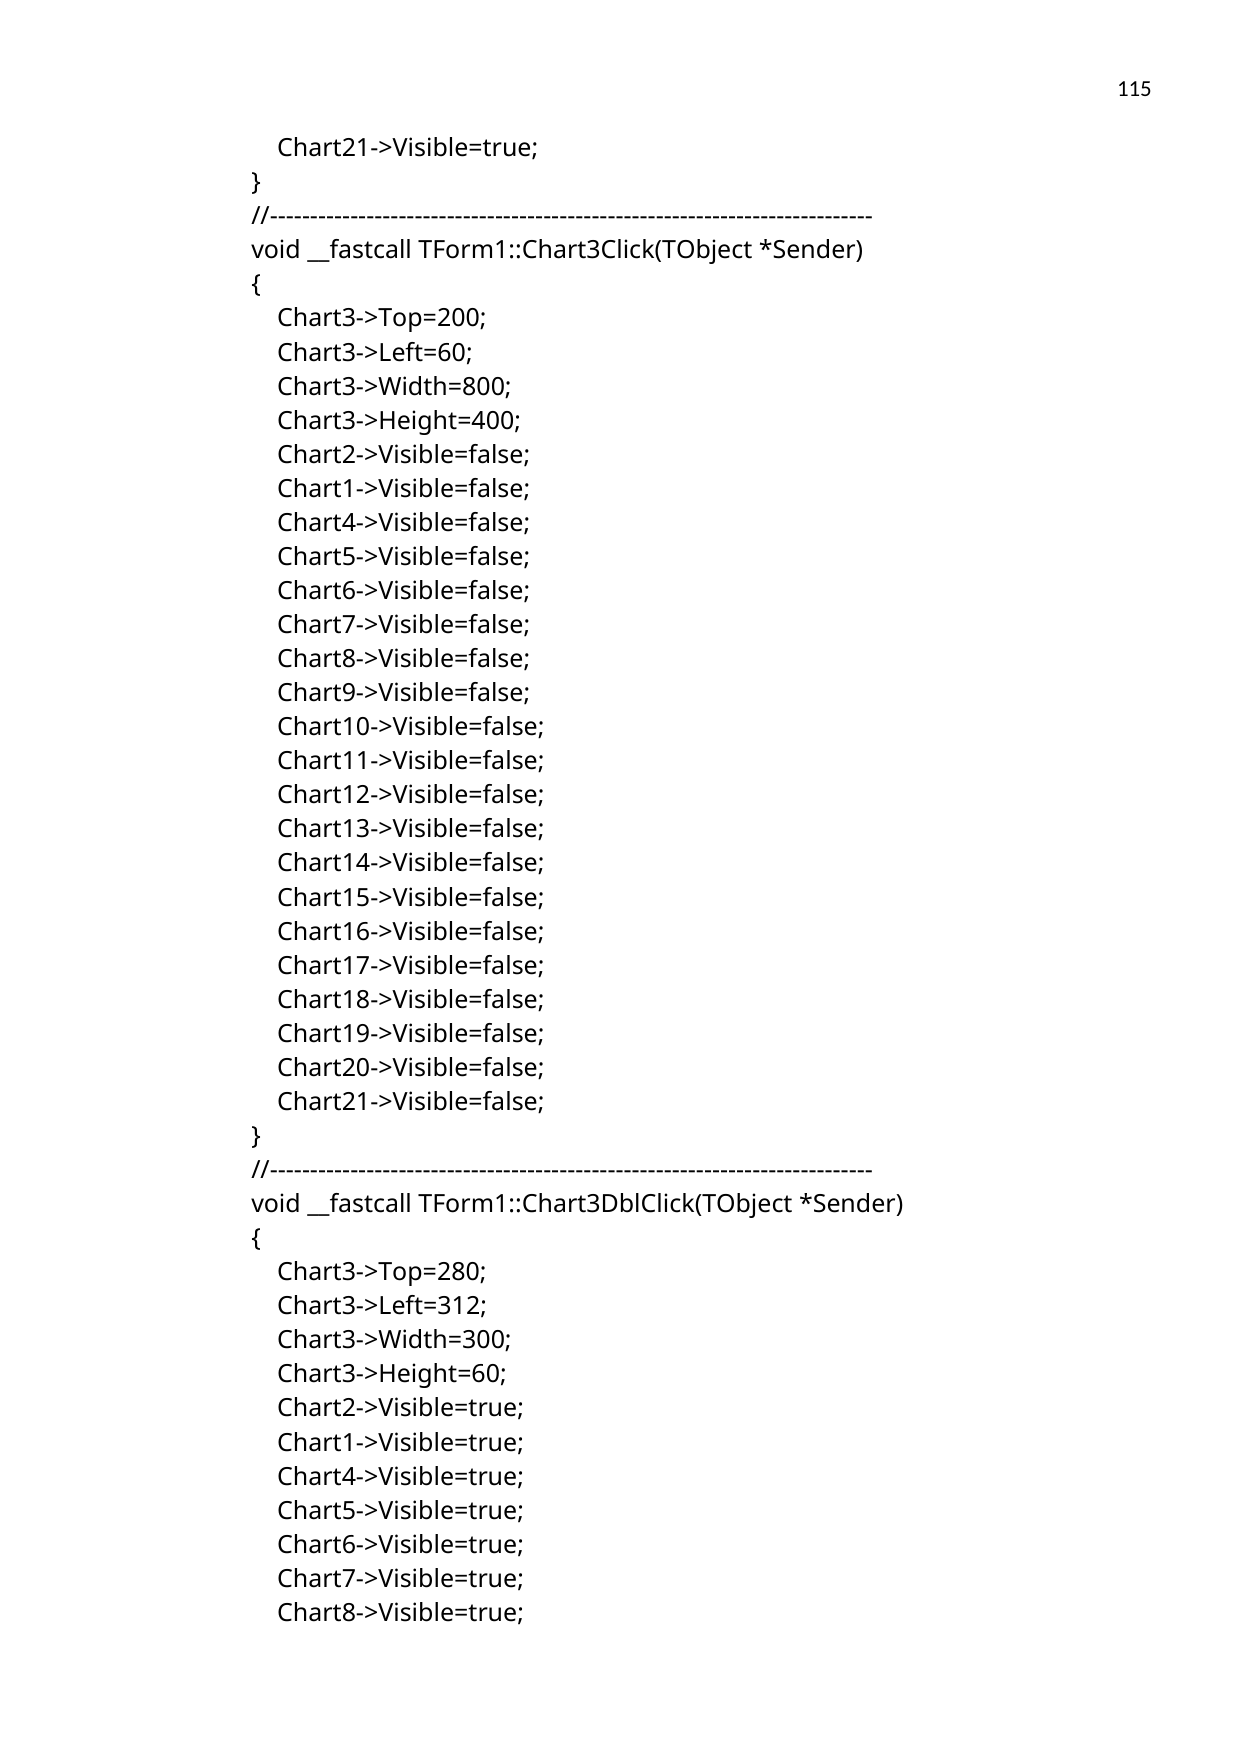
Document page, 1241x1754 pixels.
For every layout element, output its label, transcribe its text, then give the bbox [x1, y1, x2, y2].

text //--------------------------------------------------------------------------- [177, 198, 1152, 232]
text Chart3->Left=312; [177, 1288, 1152, 1322]
text void __fastcall TForm1::Chart3DblClick(TObject *Sender) [177, 1186, 1152, 1220]
text { [177, 1220, 1152, 1254]
text void __fastcall TForm1::Chart3Click(TObject *Sender) [177, 232, 1152, 266]
text Chart13->Visible=false; [177, 811, 1152, 845]
text Chart14->Visible=false; [177, 845, 1152, 879]
text Chart19->Visible=false; [177, 1015, 1152, 1049]
text Chart7->Visible=false; [177, 607, 1152, 641]
text Chart3->Top=200; [177, 300, 1152, 334]
text Chart2->Visible=true; [177, 1390, 1152, 1424]
text } [177, 1118, 1152, 1152]
text Chart3->Width=800; [177, 368, 1152, 402]
text Chart7->Visible=true; [177, 1560, 1152, 1594]
text Chart1->Visible=true; [177, 1424, 1152, 1458]
text Chart3->Top=280; [177, 1254, 1152, 1288]
text { [177, 266, 1152, 300]
text Chart4->Visible=false; [177, 504, 1152, 538]
text Chart4->Visible=true; [177, 1458, 1152, 1492]
text //--------------------------------------------------------------------------- [177, 1152, 1152, 1186]
text Chart9->Visible=false; [177, 675, 1152, 709]
text Chart5->Visible=true; [177, 1492, 1152, 1526]
text Chart3->Left=60; [177, 334, 1152, 368]
text Chart11->Visible=false; [177, 743, 1152, 777]
text Chart6->Visible=true; [177, 1526, 1152, 1560]
text Chart3->Height=400; [177, 402, 1152, 436]
text Chart2->Visible=false; [177, 436, 1152, 470]
text Chart20->Visible=false; [177, 1049, 1152, 1083]
text Chart1->Visible=false; [177, 470, 1152, 504]
text Chart21->Visible=false; [177, 1083, 1152, 1118]
text Chart8->Visible=true; [177, 1594, 1152, 1628]
text Chart3->Width=300; [177, 1322, 1152, 1356]
text Chart16->Visible=false; [177, 913, 1152, 947]
text Chart6->Visible=false; [177, 573, 1152, 607]
text Chart21->Visible=true; [177, 130, 1152, 164]
text Chart17->Visible=false; [177, 947, 1152, 981]
text Chart5->Visible=false; [177, 538, 1152, 573]
text Chart10->Visible=false; [177, 709, 1152, 743]
text Chart3->Height=60; [177, 1356, 1152, 1390]
text Chart12->Visible=false; [177, 777, 1152, 811]
text Chart8->Visible=false; [177, 641, 1152, 675]
text Chart18->Visible=false; [177, 981, 1152, 1015]
text Chart15->Visible=false; [177, 879, 1152, 913]
text } [177, 164, 1152, 198]
